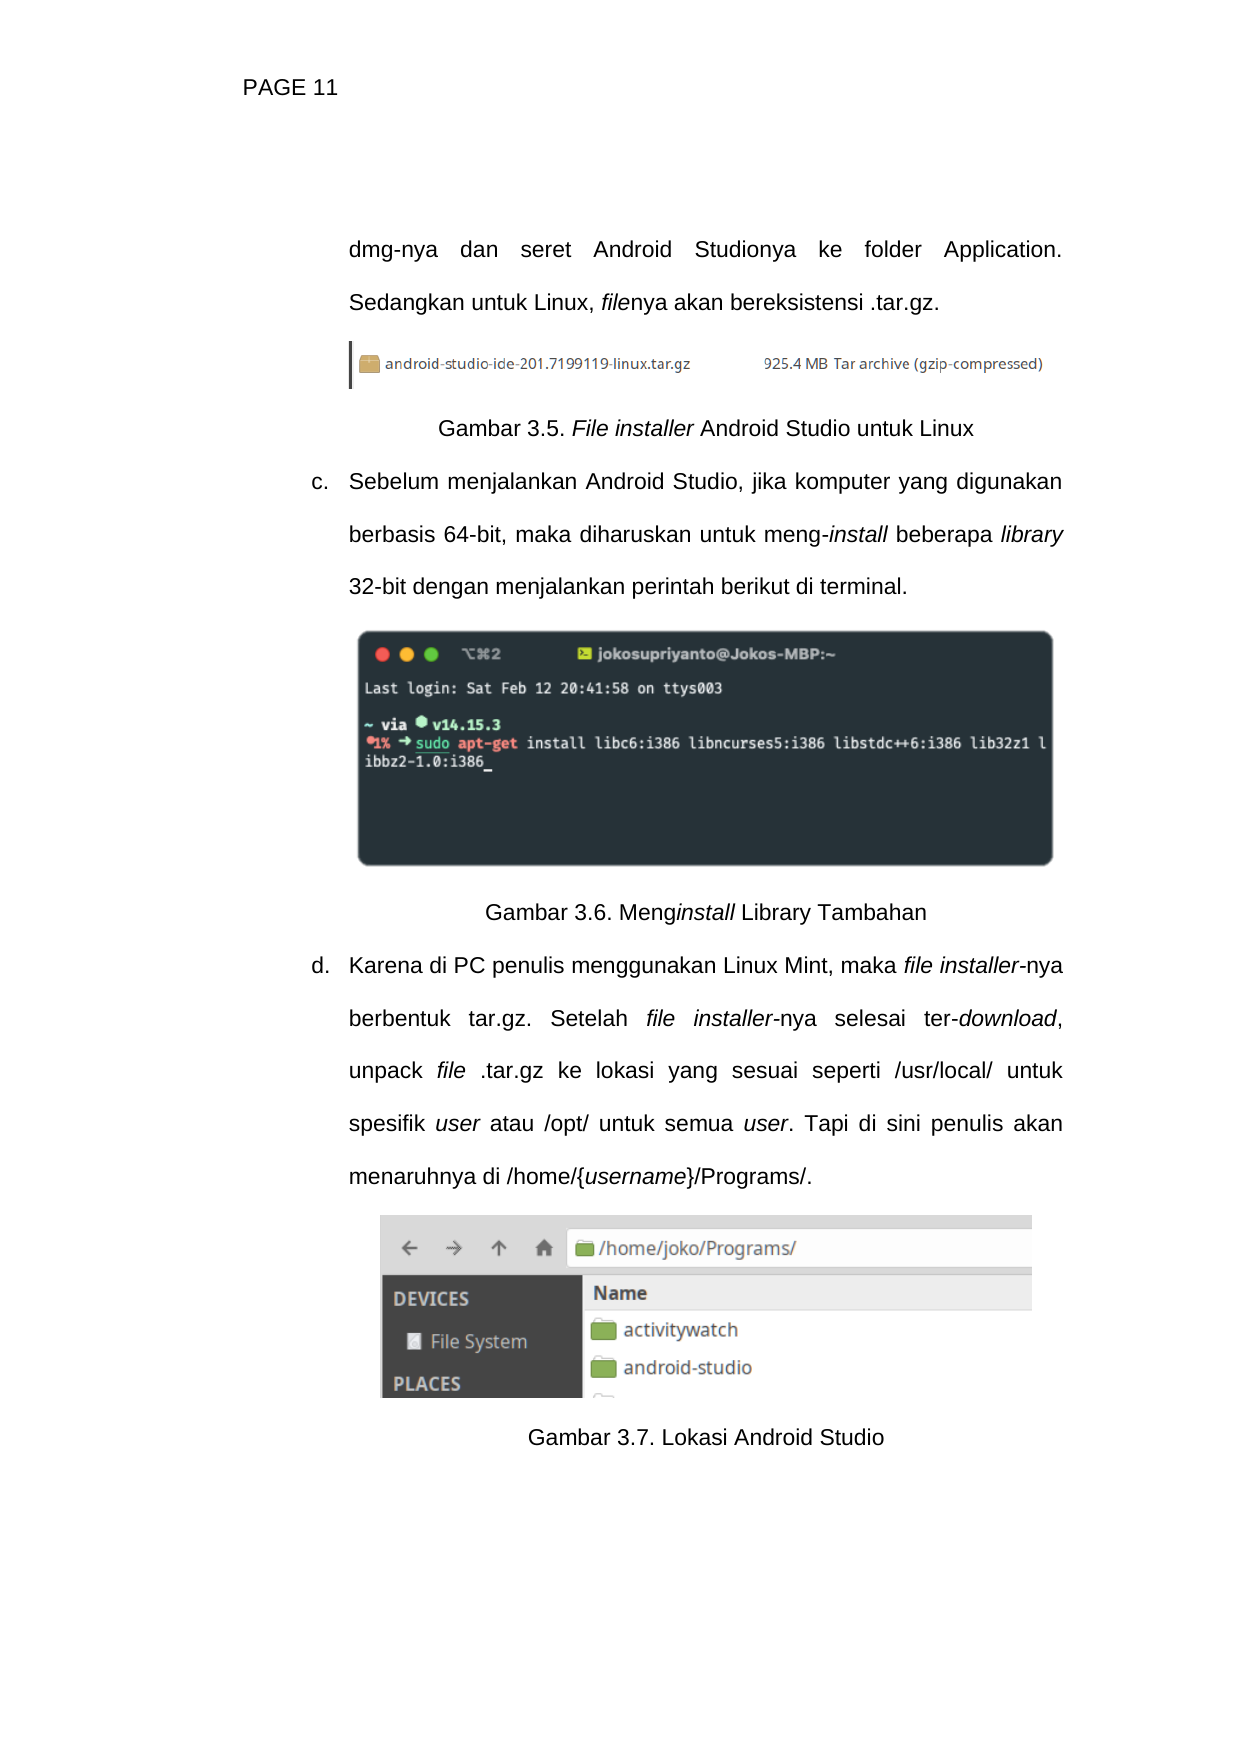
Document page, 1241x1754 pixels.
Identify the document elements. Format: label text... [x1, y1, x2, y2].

text Gambar 3.5. File installer Android Studio untuk Linux [349, 415, 1063, 442]
picture [348, 626, 1064, 873]
list Sebelum menjalankan Android Studio, jika komputer yang digunakan berbasis 64-bit, maka diharuskan untuk meng-install beberapa library 32-bit dengan menjalankan perintah berikut di terminal. [311, 468, 1063, 600]
picture [380, 1215, 1032, 1398]
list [311, 236, 1063, 315]
text Gambar 3.6. Menginstall Library Tambahan [349, 899, 1063, 926]
list Karena di PC penulis menggunakan Linux Mint, maka file installer-nya berbentuk tar.gz. Setelah file installer-nya selesai ter-download, unpack file .tar.gz ke lokasi yang sesuai seperti /usr/local/ untuk spesifik user atau /opt/ untuk semua user. Tapi di sini penulis akan menaruhnya di /home/{username}/Programs/. [311, 952, 1063, 1189]
picture [348, 341, 1062, 389]
text Gambar 3.7. Lokasi Android Studio [349, 1424, 1063, 1450]
